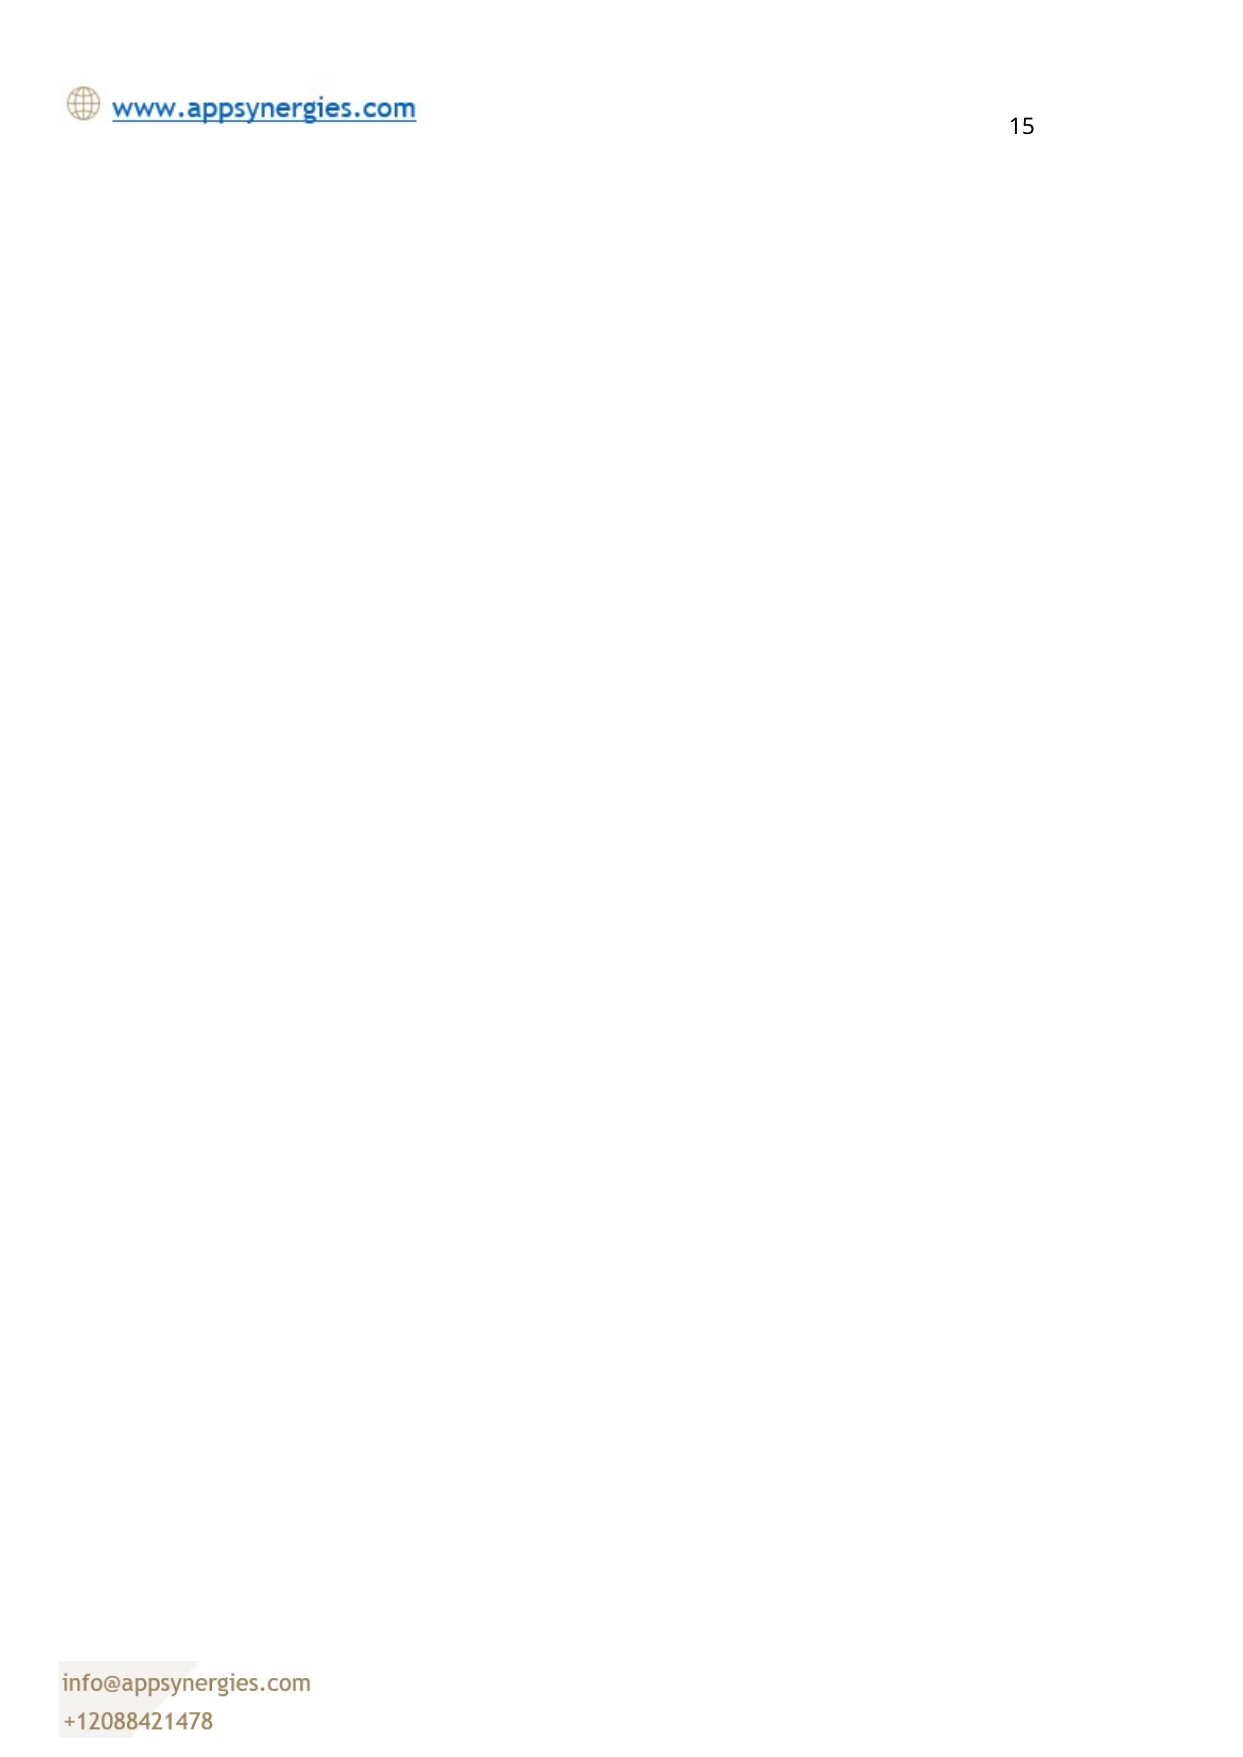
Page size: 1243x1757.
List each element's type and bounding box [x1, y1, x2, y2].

picture [58, 75, 431, 135]
picture [58, 1661, 313, 1738]
